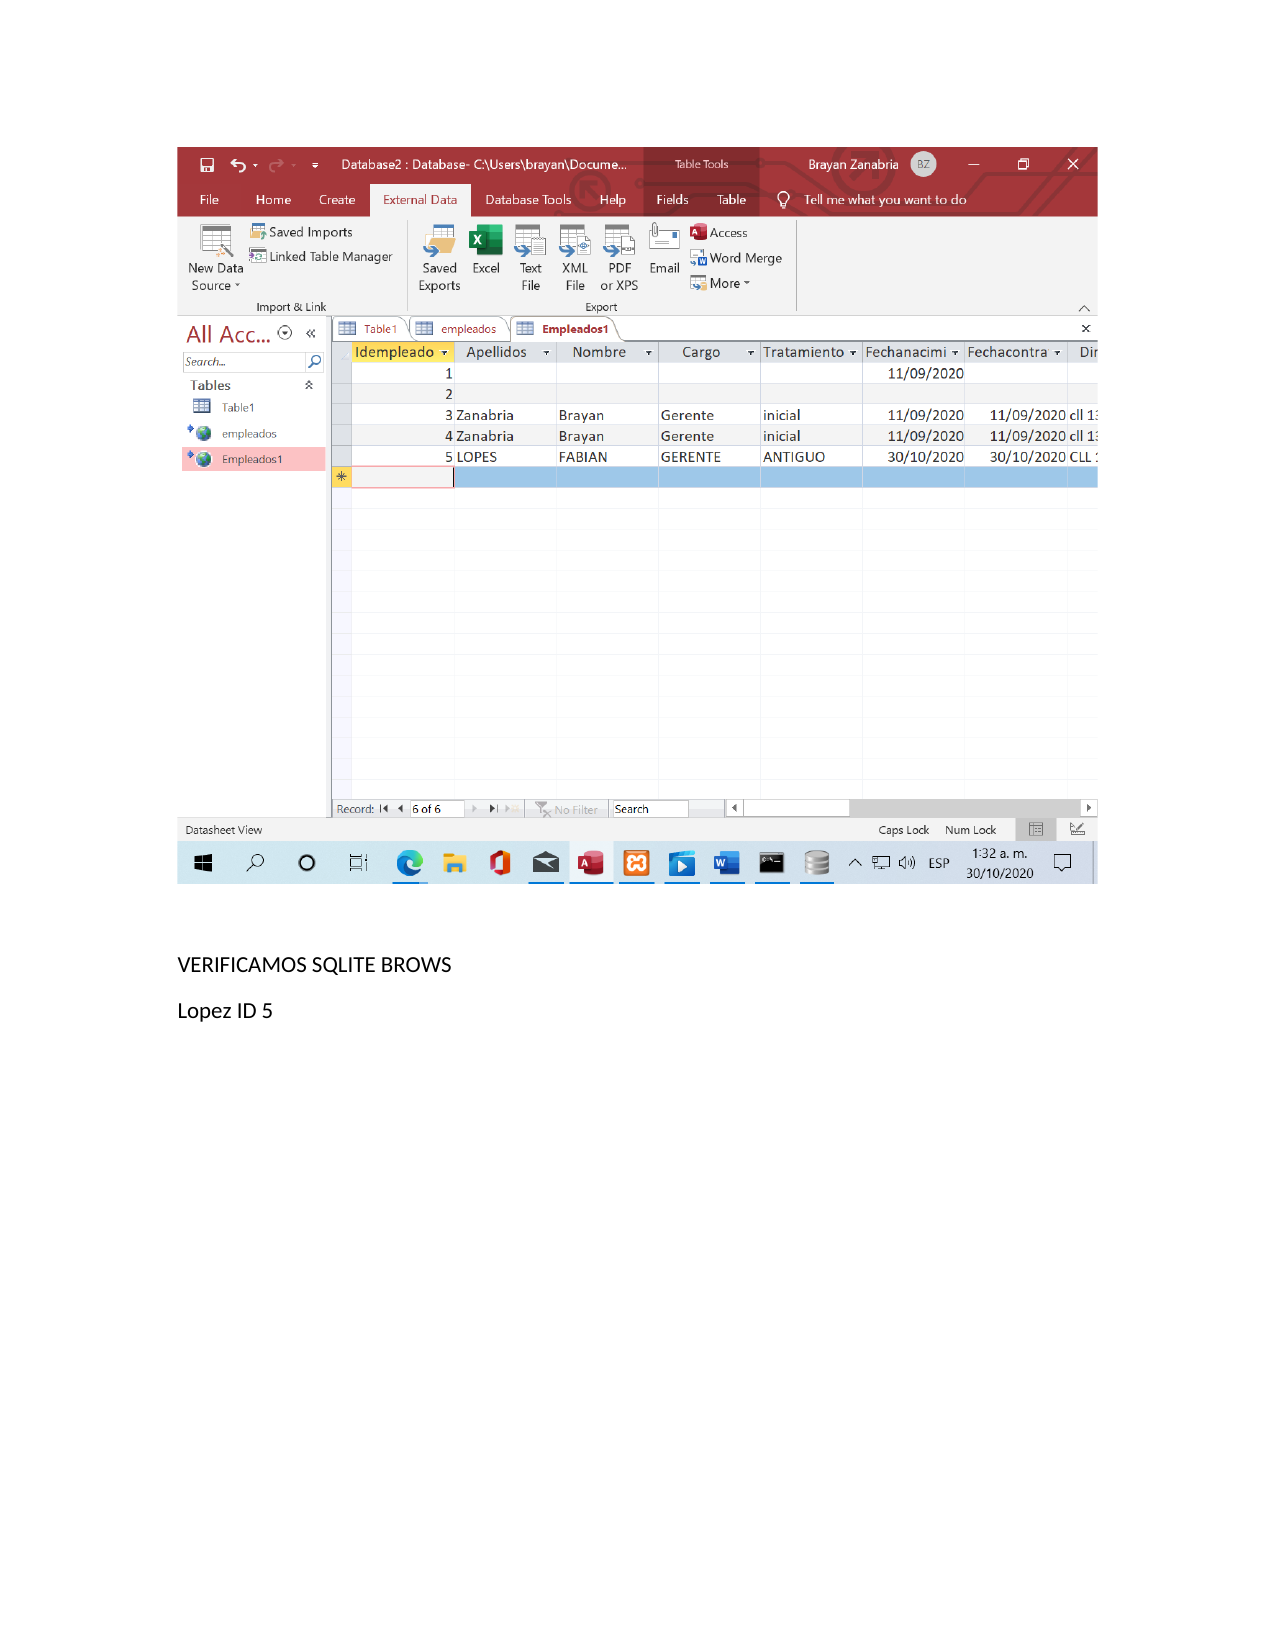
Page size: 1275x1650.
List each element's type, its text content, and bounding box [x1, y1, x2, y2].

text Lopez ID 5 [177, 997, 1098, 1025]
picture [177, 147, 1098, 884]
text VERIFICAMOS SQLITE BROWS [177, 950, 1098, 978]
